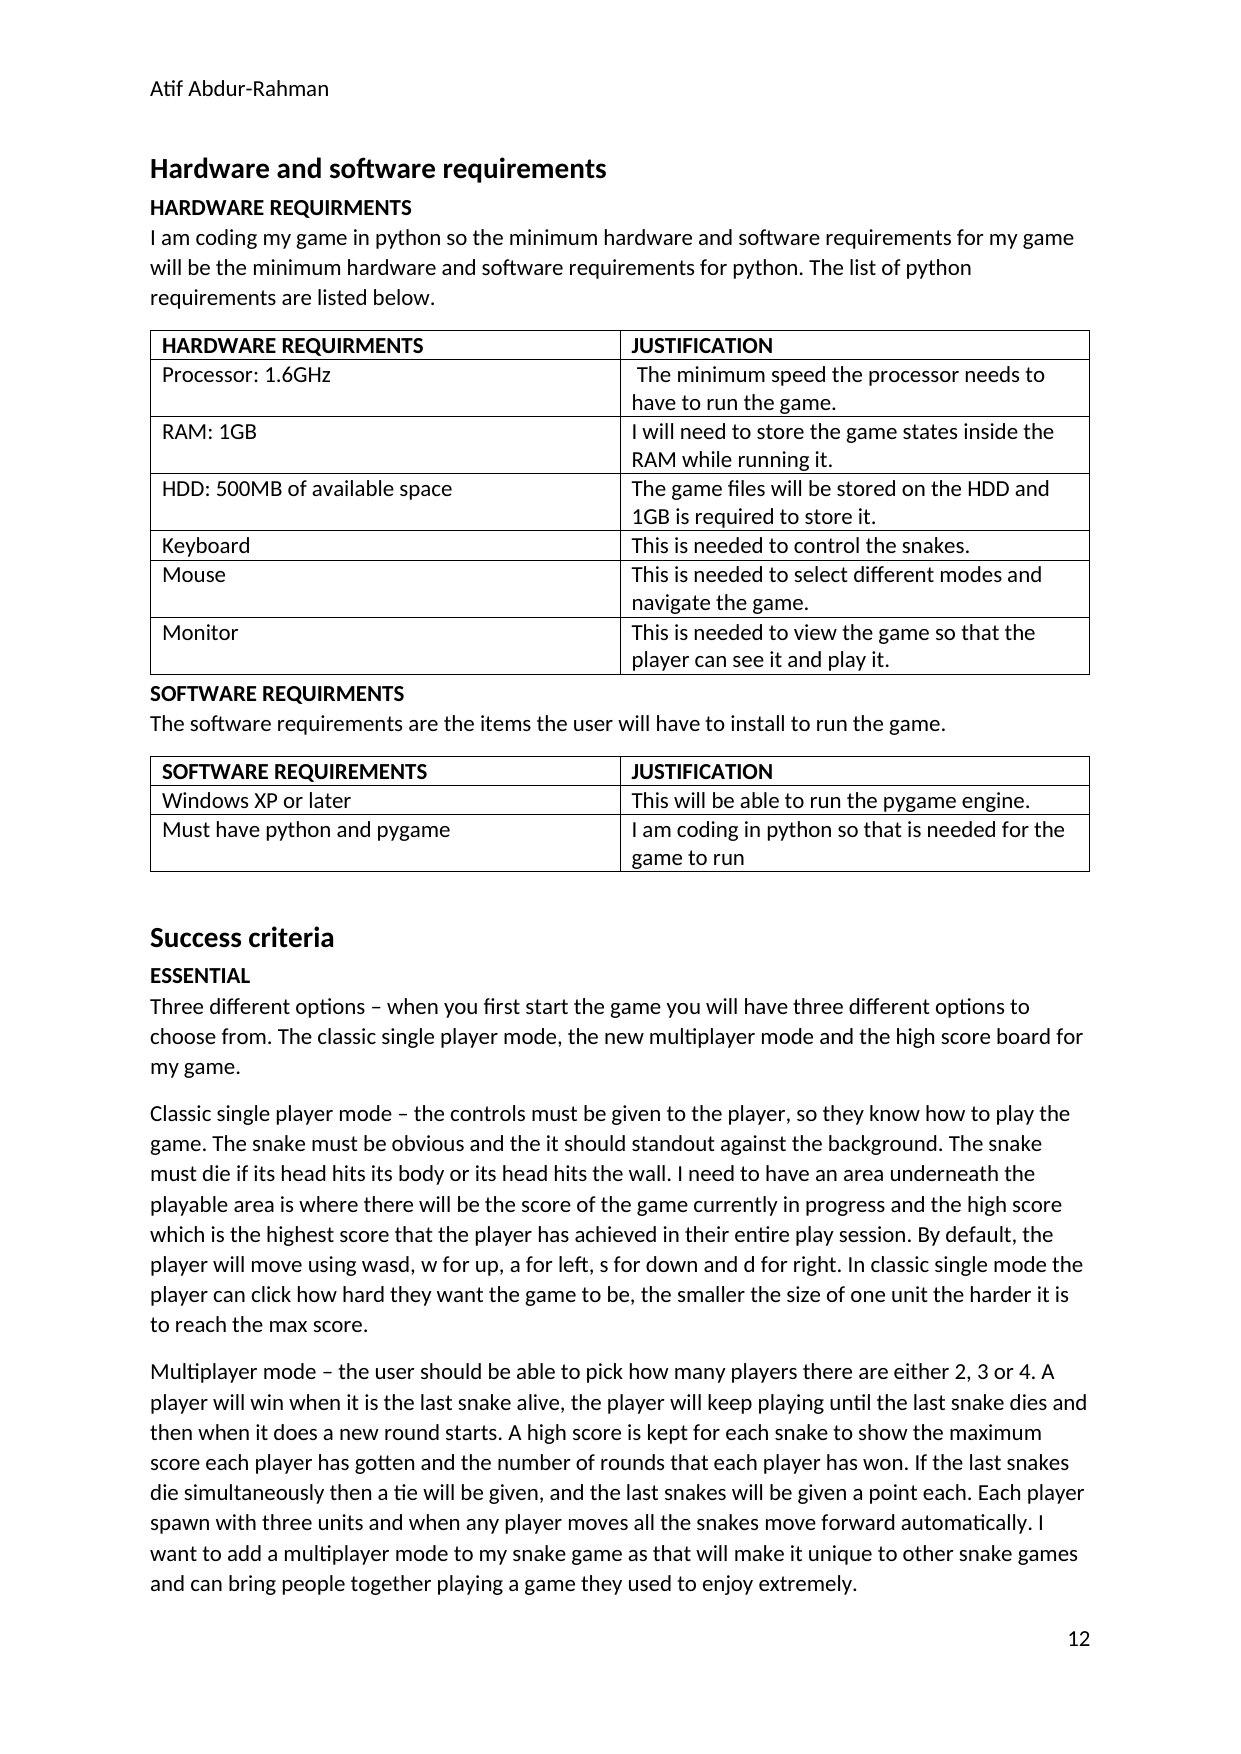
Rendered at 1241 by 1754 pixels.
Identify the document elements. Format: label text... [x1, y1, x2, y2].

text I am coding my game in python so the minimum hardware and software requirements for my game will be the minimum hardware and software requirements for python. The list of python requirements are listed below. [150, 223, 1090, 311]
text The software requirements are the items the user will have to install to run the game. [150, 709, 1090, 737]
table_cell The game files will be stored on the HDD and 1GB is required to store it. [621, 474, 1089, 530]
text Classic single player mode – the controls must be given to the player, so they know how to play the game. The snake must be obvious and the it should standout against the background. The snake must die if its head hits its body or its head hits the wall. I need to have an area underneath the playable area is where there will be the score of the game currently in progress and the high score which is the highest score that the player has achieved in their entire play session. By default, the player will move using wasd, w for up, a for left, s for down and d for right. In classic single mode the player can click how hard they want the game to be, the smaller the size of one unit the harder it is to reach the max score. [150, 1099, 1090, 1339]
table_cell I am coding in python so that is needed for the game to run [621, 815, 1089, 871]
text Three different options – when you first start the game you will have three different options to choose from. The classic single player mode, the new multiplayer mode and the high score board for my game. [150, 992, 1090, 1080]
table_header HARDWARE REQUIRMENTS [151, 331, 620, 359]
table_cell This will be able to run the pygame engine. [621, 786, 1089, 814]
table_cell Keyboard [151, 531, 620, 559]
table_header JUSTIFICATION [621, 757, 1089, 785]
table_cell This is needed to select different modes and navigate the game. [621, 561, 1089, 617]
table_cell This is needed to control the snakes. [621, 531, 1089, 559]
table_cell Mouse [151, 561, 620, 617]
subtitle Success criteria [150, 919, 1090, 955]
table_cell I will need to store the game states inside the RAM while running it. [621, 417, 1089, 473]
table_cell HDD: 500MB of available space [151, 474, 620, 530]
table_header SOFTWARE REQUIREMENTS [151, 757, 620, 785]
table_header JUSTIFICATION [621, 331, 1089, 359]
table_cell Monitor [151, 618, 620, 674]
table_cell RAM: 1GB [151, 417, 620, 473]
table_cell Windows XP or later [151, 786, 620, 814]
subtitle ESSENTIAL [150, 962, 1090, 990]
table_cell This is needed to view the game so that the player can see it and play it. [621, 618, 1089, 674]
table_cell Must have python and pygame [151, 815, 620, 871]
subtitle SOFTWARE REQUIRMENTS [150, 679, 1090, 707]
table_cell The minimum speed the processor needs to have to run the game. [621, 360, 1089, 416]
subtitle Hardware and software requirements [150, 150, 1090, 186]
table_cell Processor: 1.6GHz [151, 360, 620, 416]
text Multiplayer mode – the user should be able to pick how many players there are either 2, 3 or 4. A player will win when it is the last snake alive, the player will keep playing until the last snake dies and then when it does a new round starts. A high score is kept for each snake to show the maximum score each player has gotten and the number of rounds that each player has won. If the last snakes die simultaneously then a tie will be given, and the last snakes will be given a point each. Each player spawn with three units and when any player moves all the snakes move forward automatically. I want to add a multiplayer mode to my snake game as that will make it unique to other snake games and can bring people together playing a game they used to enjoy extremely. [150, 1357, 1090, 1597]
subtitle HARDWARE REQUIRMENTS [150, 193, 1090, 221]
